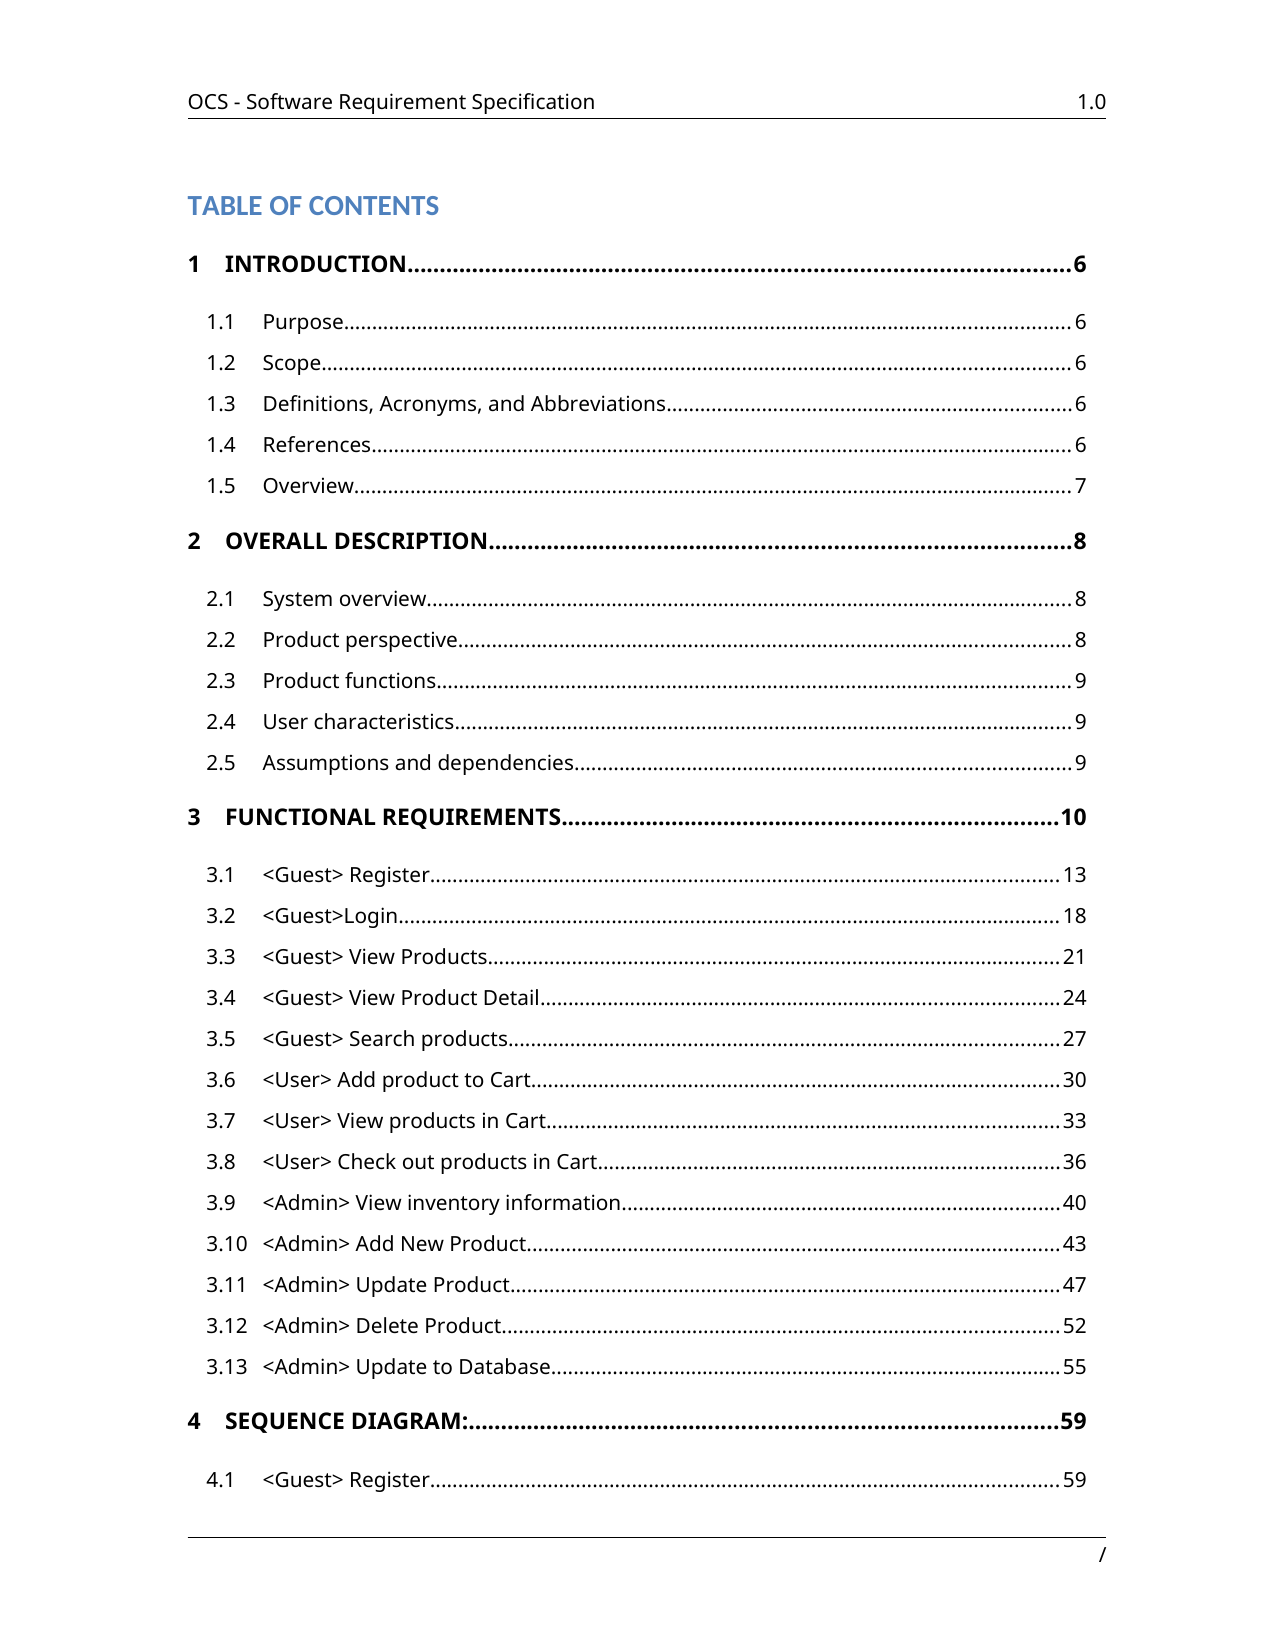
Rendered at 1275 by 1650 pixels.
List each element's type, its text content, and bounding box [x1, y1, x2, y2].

text 3.6 <User> Add product to Cart 30 [206, 1065, 1125, 1094]
text 3.5 <Guest> Search products 27 [206, 1024, 1125, 1053]
text TABLE OF CONTENTS [187, 187, 1125, 223]
text 3.11 <Admin> Update Product 47 [206, 1270, 1125, 1298]
text 1.2 Scope 6 [206, 348, 1125, 377]
text 4 Sequence Diagram: 59 [187, 1405, 1125, 1437]
text 1.5 Overview 7 [206, 471, 1125, 500]
text 1.4 References 6 [206, 430, 1125, 459]
text 2 Overall Description 8 [187, 525, 1125, 556]
text 1.3 Definitions, Acronyms, and Abbreviations 6 [206, 389, 1125, 418]
text 2.5 Assumptions and dependencies 9 [206, 748, 1125, 776]
text 3.9 <Admin> View inventory information 40 [206, 1188, 1125, 1217]
text 3.2 <Guest>Login 18 [206, 902, 1125, 930]
text 3.4 <Guest> View Product Detail 24 [206, 983, 1125, 1012]
text 3.3 <Guest> View Products 21 [206, 942, 1125, 971]
text 3.12 <Admin> Delete Product 52 [206, 1311, 1125, 1339]
text 1 Introduction 6 [187, 248, 1125, 279]
text 2.1 System overview 8 [206, 584, 1125, 612]
text 3 FUNCTIONAL Requirements 10 [187, 801, 1125, 832]
text 3.10 <Admin> Add New Product 43 [206, 1229, 1125, 1257]
text 2.4 User characteristics 9 [206, 707, 1125, 735]
text 3.8 <User> Check out products in Cart 36 [206, 1147, 1125, 1176]
text 3.1 <Guest> Register 13 [206, 861, 1125, 889]
text 2.3 Product functions 9 [206, 666, 1125, 694]
text 1.1 Purpose 6 [206, 307, 1125, 336]
text 3.13 <Admin> Update to Database 55 [206, 1352, 1125, 1380]
text 3.7 <User> View products in Cart 33 [206, 1106, 1125, 1135]
text 2.2 Product perspective 8 [206, 625, 1125, 653]
text 4.1 <Guest> Register 59 [206, 1465, 1125, 1493]
